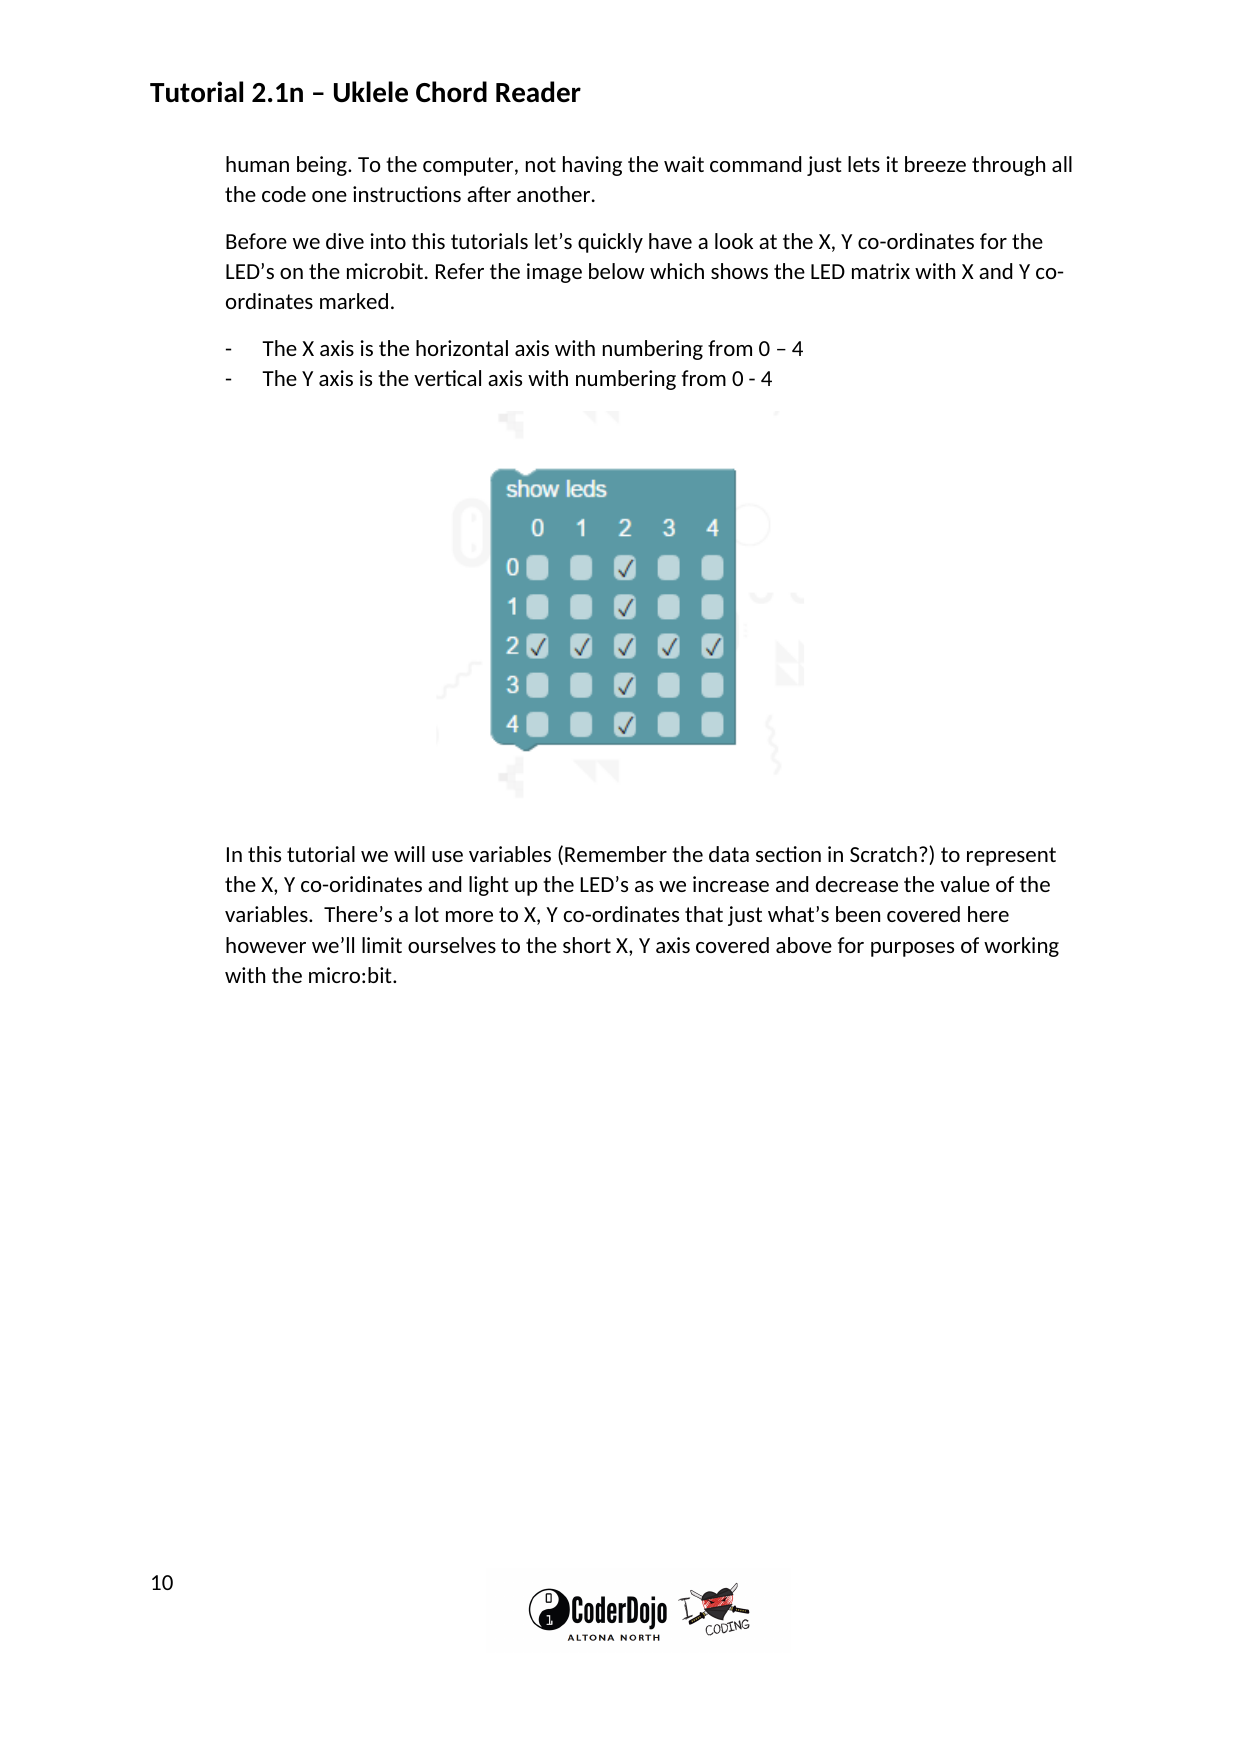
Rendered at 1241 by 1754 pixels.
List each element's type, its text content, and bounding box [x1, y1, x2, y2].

text In this tutorial we will use variables (Remember the data section in Scratch?) to represent the X, Y co-oridinates and light up the LED’s as we increase and decrease the value of the variables. There’s a lot more to X, Y co-ordinates that just what’s been covered here however we’ll limit ourselves to the short X, Y axis covered above for purposes of working with the micro:bit. [225, 840, 1090, 989]
text Before we dive into this tutorials let’s quickly have a look at the X, Y co-ordinates for the LED’s on the microbit. Refer the image below which shows the LED matrix with X and Y co-ordinates marked. [225, 227, 1090, 316]
list The X axis is the horizontal axis with numbering from 0 – 4 [225, 334, 1090, 362]
picture [436, 411, 805, 822]
picture [486, 1568, 792, 1653]
list The Y axis is the vertical axis with numbering from 0 - 4 [225, 364, 1090, 393]
